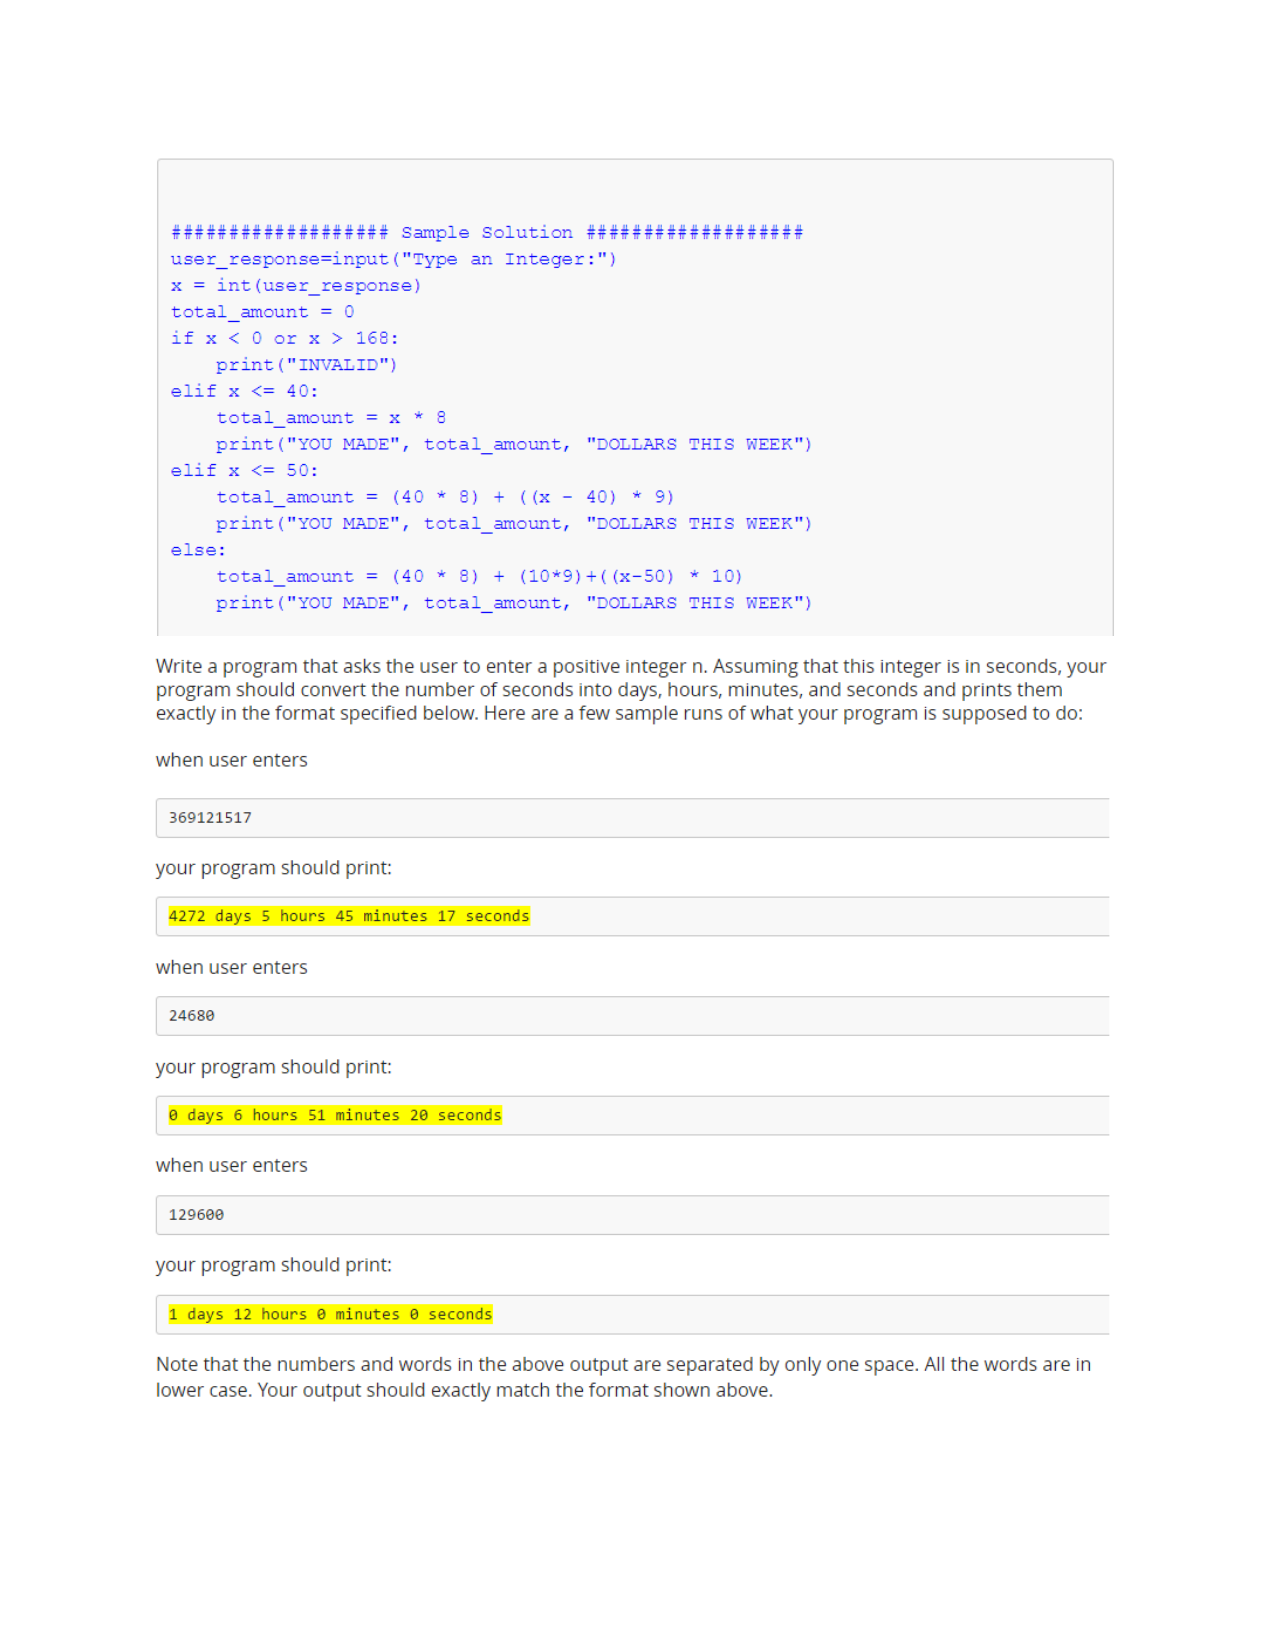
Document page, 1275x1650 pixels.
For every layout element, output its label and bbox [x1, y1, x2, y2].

picture [150, 150, 1125, 636]
picture [150, 653, 1110, 1412]
